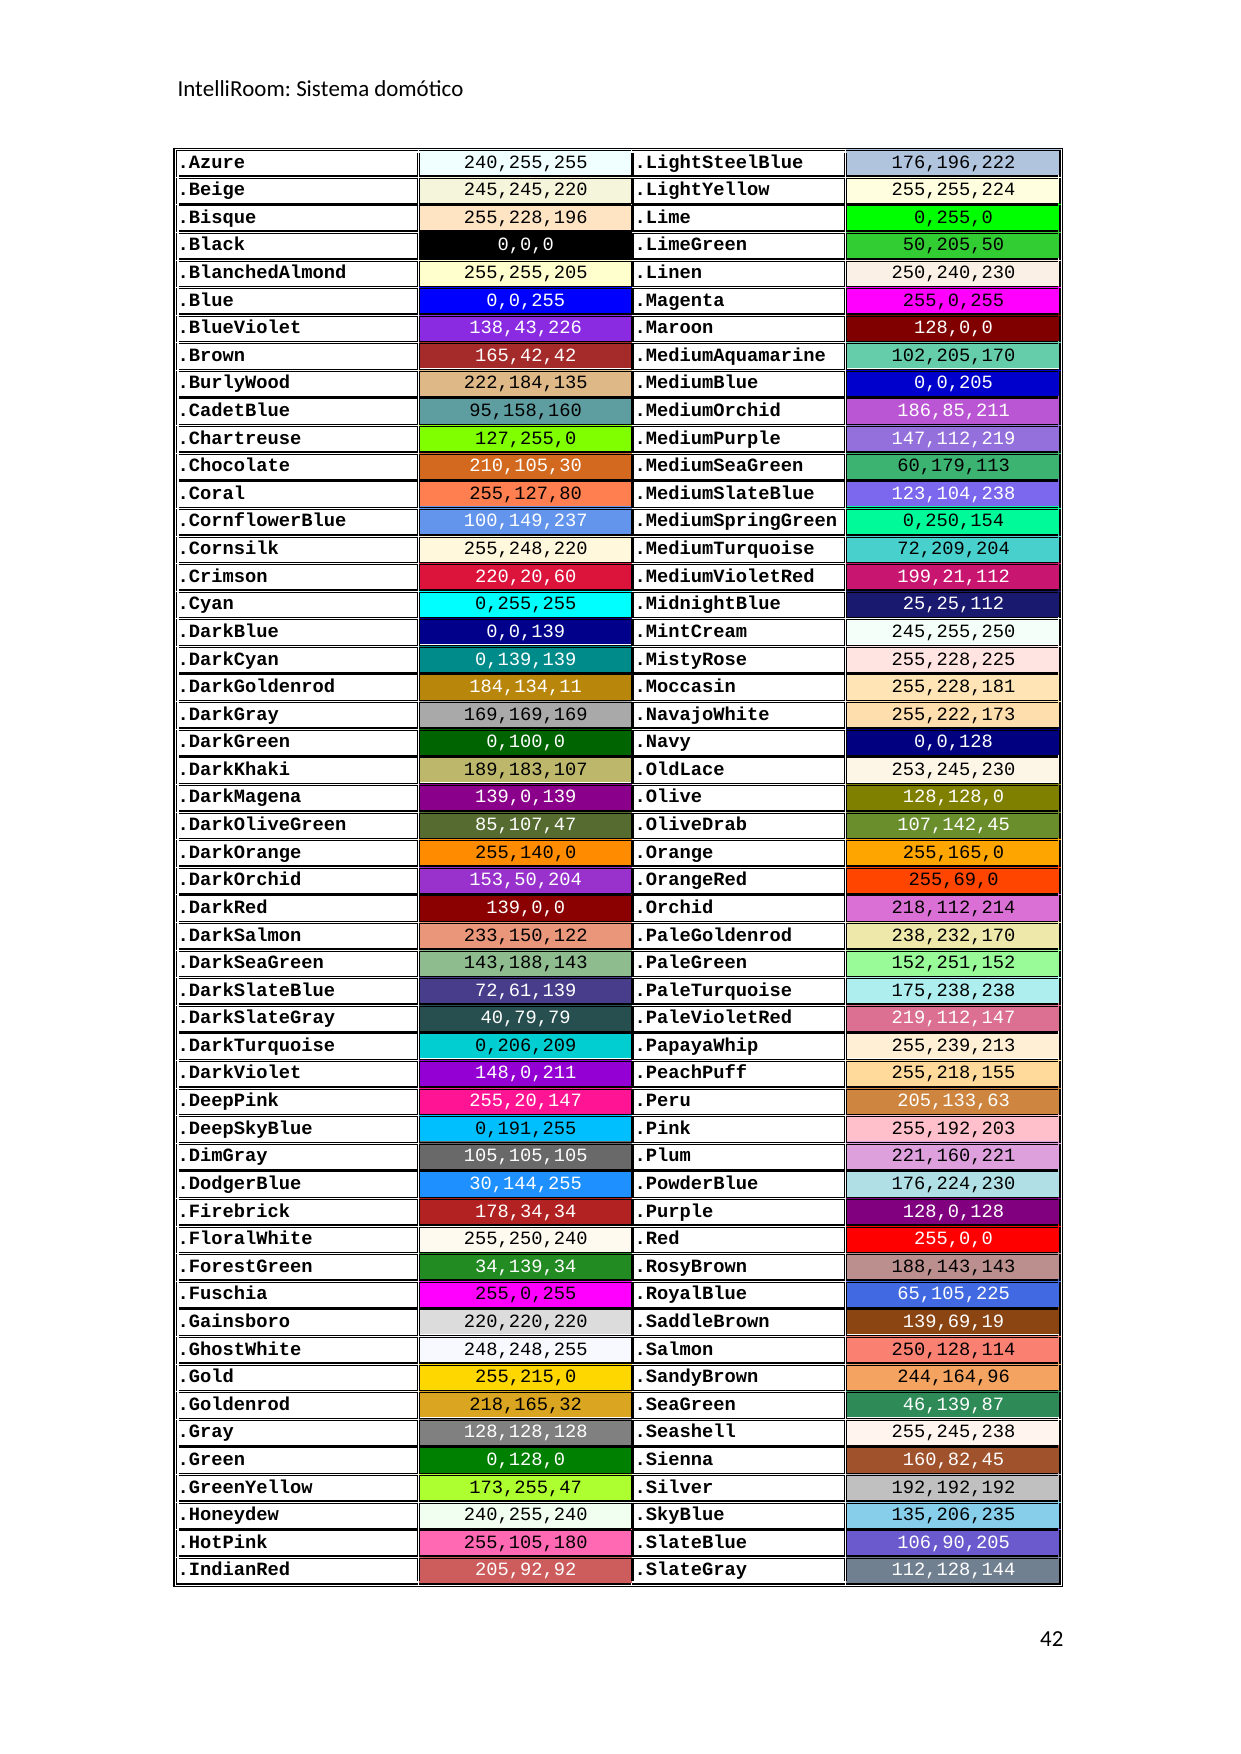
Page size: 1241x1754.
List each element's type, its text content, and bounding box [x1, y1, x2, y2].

table_cell 0,0,128 [847, 727, 1060, 755]
table_cell .Peru [634, 1090, 844, 1114]
table_cell .MediumSeaGreen [634, 455, 844, 479]
table_cell 95,158,160 [420, 399, 631, 424]
table_cell .SeaGreen [634, 1393, 844, 1417]
table_cell 255,228,181 [847, 672, 1059, 700]
table_cell 199,21,112 [846, 562, 1061, 589]
table_cell .Sienna [634, 1448, 844, 1473]
table_cell 147,112,219 [846, 424, 1061, 451]
table_cell 30,144,255 [420, 1172, 631, 1197]
table_cell .Honeydew [177, 1500, 417, 1528]
table_cell .PowderBlue [634, 1172, 844, 1197]
table_cell .PaleVioletRed [634, 1007, 844, 1031]
table_cell 255,0,0 [847, 1224, 1060, 1252]
table_cell .DarkSeaGreen [177, 948, 417, 976]
table_cell 152,251,152 [847, 948, 1060, 976]
table_cell .IndianRed [177, 1555, 419, 1583]
table_cell 255,250,240 [420, 1228, 631, 1252]
table_cell 255,222,173 [846, 700, 1061, 727]
table_cell .MistyRose [634, 648, 844, 672]
table_cell .SaddleBrown [634, 1310, 844, 1334]
table_cell .DarkSalmon [175, 921, 419, 948]
table_cell 65,105,225 [847, 1279, 1060, 1307]
table_cell 220,220,220 [420, 1310, 631, 1334]
table_cell .Gray [177, 1418, 417, 1445]
table_cell 218,165,32 [420, 1393, 631, 1417]
table_cell 233,150,122 [420, 924, 631, 948]
table_cell 255,0,255 [420, 1283, 631, 1307]
table_cell .Crimson [175, 562, 419, 589]
table_cell 139,69,19 [847, 1307, 1059, 1334]
table_cell 205,92,92 [419, 1559, 632, 1583]
table_cell 0,0,0 [420, 234, 631, 258]
table_cell 0,100,0 [420, 731, 631, 755]
table_cell 244,164,96 [847, 1362, 1060, 1390]
table_cell 105,105,105 [420, 1145, 631, 1169]
table_cell 255,255,224 [847, 175, 1060, 203]
table_cell 245,245,220 [420, 179, 631, 203]
table_cell 255,165,0 [846, 838, 1061, 865]
table_cell 221,160,221 [847, 1141, 1060, 1169]
table_cell 255,228,196 [420, 206, 631, 230]
table_cell .Fuschia [177, 1279, 417, 1307]
table_cell 139,0,139 [420, 786, 631, 810]
table_cell .Gold [177, 1362, 417, 1390]
table_cell .Lime [634, 206, 844, 230]
table_cell .DodgerBlue [177, 1169, 417, 1197]
table_cell 175,238,238 [846, 976, 1061, 1003]
table_cell 255,239,213 [847, 1031, 1059, 1058]
table_cell 139,0,0 [420, 896, 631, 921]
table_cell 222,184,135 [420, 372, 631, 396]
table_cell .DarkMagena [177, 783, 417, 810]
table_cell .Linen [634, 262, 844, 286]
table_cell 72,209,204 [847, 534, 1060, 562]
table_cell 0,206,209 [420, 1034, 631, 1058]
table_cell .Maroon [634, 317, 844, 341]
table_cell 60,179,113 [847, 451, 1060, 479]
table_cell .Olive [634, 786, 844, 810]
table_cell 0,0,139 [420, 620, 631, 644]
table_cell 0,0,255 [420, 289, 631, 313]
table_cell .Navy [634, 731, 844, 755]
table_cell 255,140,0 [420, 841, 631, 865]
table_cell 192,192,192 [846, 1473, 1061, 1500]
table_cell 184,134,11 [420, 675, 631, 700]
table_cell 138,43,226 [420, 317, 631, 341]
table_cell 127,255,0 [420, 427, 631, 451]
table_cell 123,104,238 [847, 479, 1059, 506]
table_cell .DarkRed [175, 893, 417, 921]
table_cell 255,192,203 [846, 1114, 1061, 1141]
table_cell .DarkTurquoise [177, 1031, 417, 1058]
table_cell .MediumPurple [634, 427, 844, 451]
table_cell .Cyan [177, 589, 417, 617]
table_cell .DeepSkyBlue [175, 1114, 419, 1141]
table_cell .DarkSlateGray [177, 1003, 417, 1031]
table_cell .MidnightBlue [634, 593, 844, 617]
table_cell 218,112,214 [847, 893, 1061, 921]
table_cell 50,205,50 [847, 230, 1060, 258]
table_cell 100,149,237 [420, 510, 631, 534]
table_cell .HotPink [175, 1528, 417, 1555]
table_cell 128,128,0 [847, 783, 1060, 810]
table_cell 128,0,128 [846, 1197, 1061, 1224]
table_cell 255,127,80 [420, 482, 631, 506]
table_cell .MediumSlateBlue [634, 482, 844, 506]
table_cell 0,128,0 [420, 1448, 631, 1473]
table_cell 219,112,147 [847, 1003, 1060, 1031]
table_cell 189,183,107 [420, 758, 631, 782]
table_cell .Azure [177, 151, 419, 175]
table_cell .PaleGoldenrod [634, 924, 844, 948]
table_cell 240,255,240 [420, 1504, 631, 1528]
table_cell 0,139,139 [420, 648, 631, 672]
table_cell 220,20,60 [420, 565, 631, 589]
table_cell 173,255,47 [420, 1476, 631, 1500]
table_cell .DarkViolet [177, 1059, 417, 1086]
table_cell .LightSteelBlue [632, 151, 846, 175]
table_cell .DarkSlateBlue [175, 976, 419, 1003]
table_cell 176,196,222 [846, 151, 1059, 175]
table_cell .SandyBrown [634, 1366, 844, 1390]
table_cell 34,139,34 [420, 1255, 631, 1279]
table_cell 255,248,220 [420, 538, 631, 562]
table_cell 25,25,112 [847, 589, 1060, 617]
table_cell 210,105,30 [420, 455, 631, 479]
table_cell .Moccasin [634, 675, 844, 700]
table_cell 178,34,34 [420, 1200, 631, 1224]
table_cell 245,255,250 [846, 617, 1061, 644]
table_cell .DarkGray [175, 700, 419, 727]
table_cell 255,255,205 [420, 262, 631, 286]
table_cell 240,255,255 [419, 149, 632, 175]
table_cell .DimGray [177, 1141, 417, 1169]
table_cell .Salmon [634, 1338, 844, 1362]
table_cell 72,61,139 [420, 979, 631, 1003]
table_cell .BurlyWood [177, 369, 417, 396]
table_cell 205,133,63 [847, 1086, 1060, 1114]
table_cell .GreenYellow [175, 1473, 419, 1500]
table_cell .GhostWhite [177, 1335, 417, 1362]
table_cell .RosyBrown [634, 1255, 844, 1279]
table_cell 160,82,45 [847, 1445, 1059, 1473]
table_cell .Bisque [175, 203, 417, 230]
table_cell .Silver [634, 1476, 844, 1500]
table_cell .Plum [634, 1145, 844, 1169]
table_cell 188,143,143 [846, 1252, 1061, 1279]
table_cell .ForestGreen [175, 1252, 419, 1279]
table_cell .MediumBlue [634, 372, 844, 396]
table_cell .PapayaWhip [634, 1034, 844, 1058]
table_cell .Firebrick [175, 1197, 419, 1224]
table_cell 253,245,230 [847, 755, 1059, 782]
table_cell 107,142,45 [847, 810, 1060, 838]
table_cell 135,206,235 [847, 1500, 1060, 1528]
table_cell .MintCream [634, 620, 844, 644]
table_cell .DarkBlue [175, 617, 419, 644]
table_cell .Black [177, 230, 417, 258]
table_cell 238,232,170 [846, 921, 1061, 948]
table_cell .MediumSpringGreen [634, 510, 844, 534]
table_cell .Coral [177, 479, 417, 506]
table_cell .MediumAquamarine [634, 344, 844, 368]
table_cell .Purple [634, 1200, 844, 1224]
table_cell 255,69,0 [847, 865, 1060, 893]
table_cell 128,128,128 [420, 1421, 631, 1445]
table_cell .PaleGreen [634, 952, 844, 976]
table_cell .Orchid [634, 896, 844, 921]
table_cell .Seashell [634, 1421, 844, 1445]
table_cell .Chocolate [177, 451, 417, 479]
table_cell .DeepPink [177, 1086, 417, 1114]
table_cell .SlateBlue [634, 1531, 844, 1555]
table_cell .FloralWhite [177, 1224, 417, 1252]
table_cell 255,245,238 [847, 1418, 1060, 1445]
table_cell .DarkKhaki [177, 755, 417, 782]
table_cell 148,0,211 [420, 1062, 631, 1086]
table_cell 255,228,225 [847, 645, 1060, 672]
table_cell .CornflowerBlue [177, 506, 417, 534]
table_cell .DarkCyan [177, 645, 417, 672]
table_cell 102,205,170 [846, 341, 1061, 368]
table_cell .DarkOrange [175, 838, 419, 865]
table_cell .MediumTurquoise [634, 538, 844, 562]
table_cell .BlanchedAlmond [177, 258, 417, 286]
table_cell 255,215,0 [420, 1366, 631, 1390]
table_cell .MediumOrchid [634, 399, 844, 424]
table_cell .Chartreuse [175, 424, 419, 451]
table_cell 128,0,0 [847, 313, 1060, 341]
table_cell 153,50,204 [420, 869, 631, 893]
table_cell .MediumVioletRed [634, 565, 844, 589]
table_cell 255,105,180 [420, 1531, 631, 1555]
table_cell 0,255,0 [847, 203, 1061, 230]
table_cell 169,169,169 [420, 703, 631, 727]
table_cell .BlueViolet [177, 313, 417, 341]
table_cell .PeachPuff [634, 1062, 844, 1086]
table_cell 0,191,255 [420, 1117, 631, 1141]
table_cell .Red [634, 1228, 844, 1252]
table_cell 46,139,87 [846, 1390, 1061, 1417]
table_cell .SkyBlue [634, 1504, 844, 1528]
table_cell 176,224,230 [847, 1169, 1059, 1197]
table_cell .Cornsilk [177, 534, 417, 562]
table_cell .PaleTurquoise [634, 979, 844, 1003]
table_cell 255,218,155 [847, 1059, 1060, 1086]
table_cell 85,107,47 [420, 814, 631, 838]
table_cell .Blue [175, 286, 419, 313]
table_cell .SlateGray [632, 1559, 846, 1583]
table_cell .DarkGoldenrod [177, 672, 417, 700]
table_cell .Brown [175, 341, 419, 368]
table_cell 255,0,255 [846, 286, 1061, 313]
table_cell .CadetBlue [177, 396, 417, 424]
table_cell 0,250,154 [847, 506, 1060, 534]
table_cell .DarkOliveGreen [177, 810, 417, 838]
table_cell 250,240,230 [847, 258, 1060, 286]
table_cell .OliveDrab [634, 814, 844, 838]
table_cell 143,188,143 [420, 952, 631, 976]
table_cell 106,90,205 [847, 1528, 1061, 1555]
table_cell .NavajoWhite [634, 703, 844, 727]
table_cell .Goldenrod [175, 1390, 419, 1417]
table_cell 186,85,211 [847, 396, 1059, 424]
table_cell 40,79,79 [420, 1007, 631, 1031]
table_cell 112,128,144 [846, 1555, 1060, 1583]
table_cell .Pink [634, 1117, 844, 1141]
table_cell .Orange [634, 841, 844, 865]
table_cell .Beige [177, 175, 417, 203]
table_cell .DarkGreen [177, 727, 417, 755]
table_cell .OrangeRed [634, 869, 844, 893]
table_cell 165,42,42 [420, 344, 631, 368]
table_cell .LightYellow [634, 179, 844, 203]
table_cell 250,128,114 [847, 1335, 1060, 1362]
table_cell .OldLace [634, 758, 844, 782]
table_cell .Magenta [634, 289, 844, 313]
table_cell 255,20,147 [420, 1090, 631, 1114]
table_cell .LimeGreen [634, 234, 844, 258]
table_cell 248,248,255 [420, 1338, 631, 1362]
table_cell .Green [177, 1445, 417, 1473]
table_cell 0,255,255 [420, 593, 631, 617]
table_cell .Gainsboro [177, 1307, 417, 1334]
table_cell .RoyalBlue [634, 1283, 844, 1307]
table_cell 0,0,205 [847, 369, 1060, 396]
table_cell .DarkOrchid [177, 865, 417, 893]
